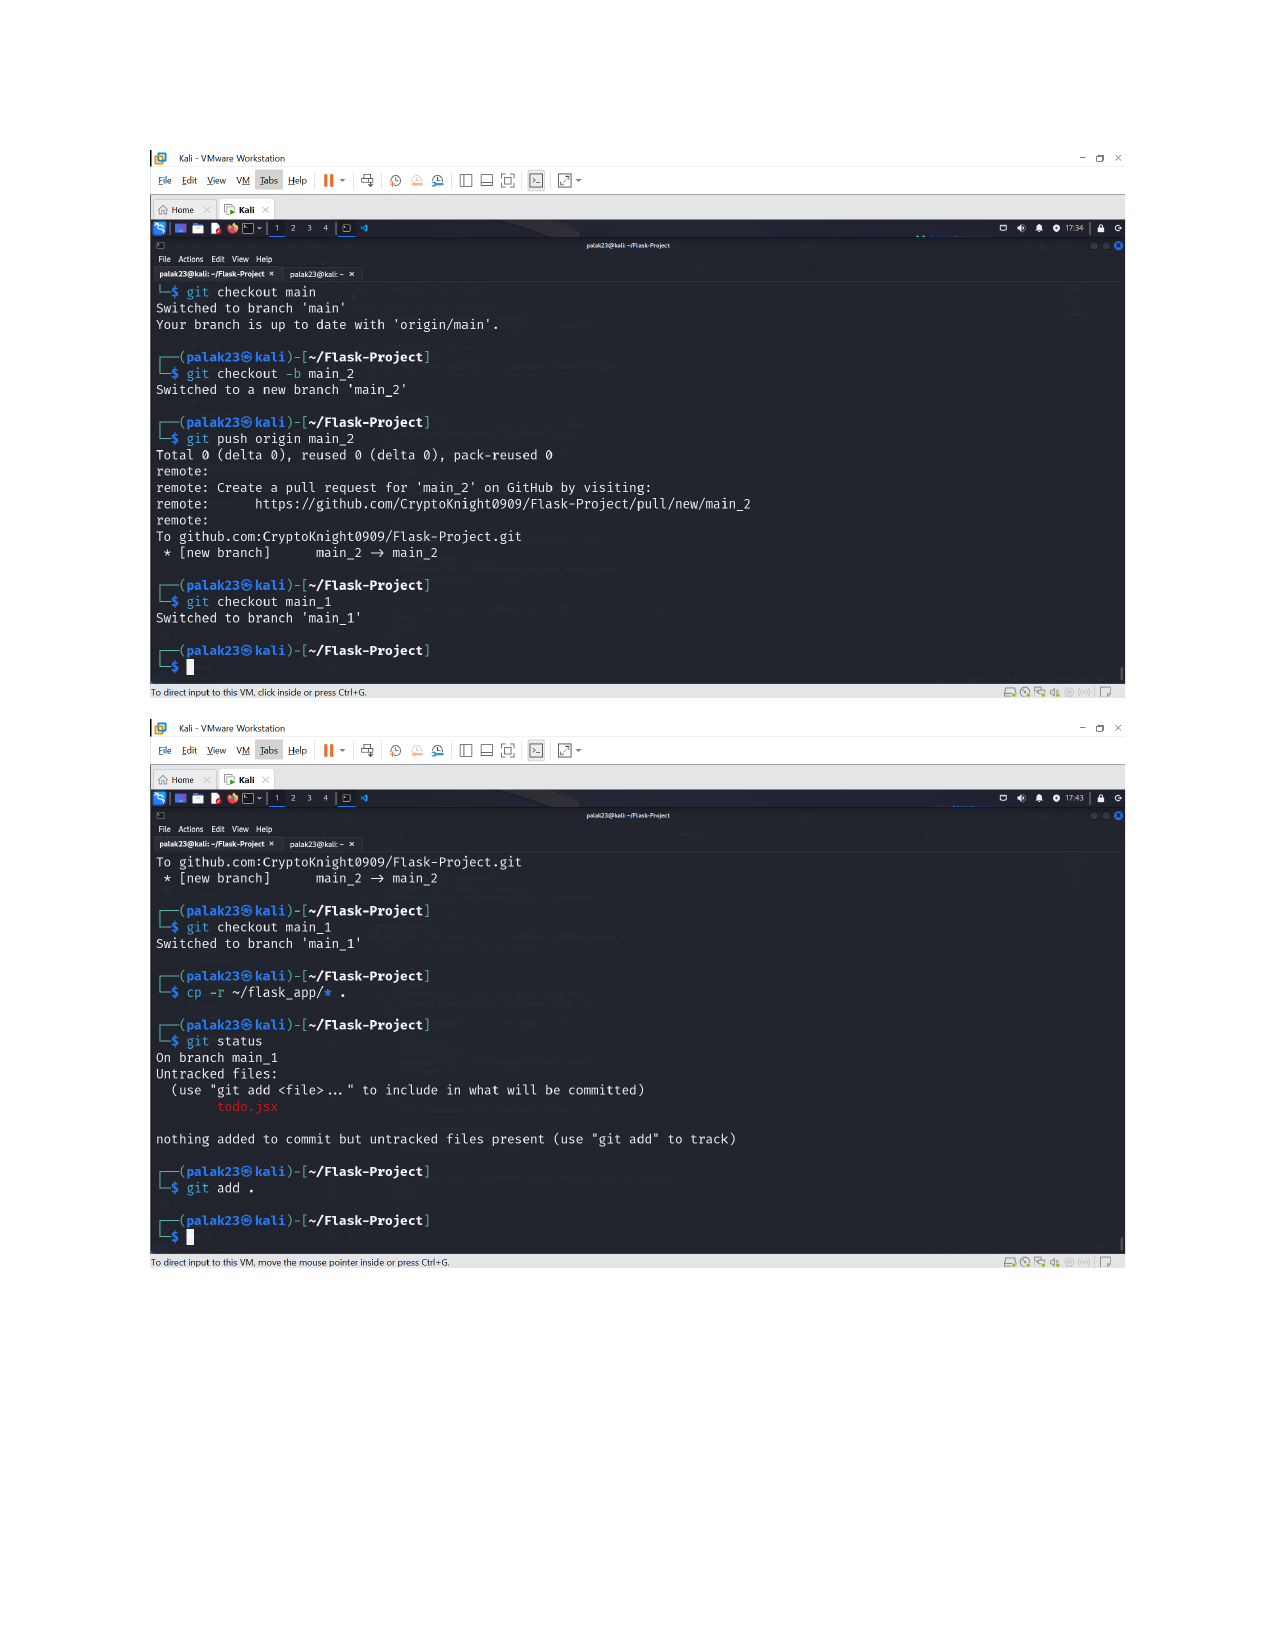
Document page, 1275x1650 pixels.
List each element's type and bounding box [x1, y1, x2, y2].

picture [150, 150, 1125, 698]
picture [150, 719, 1125, 1268]
